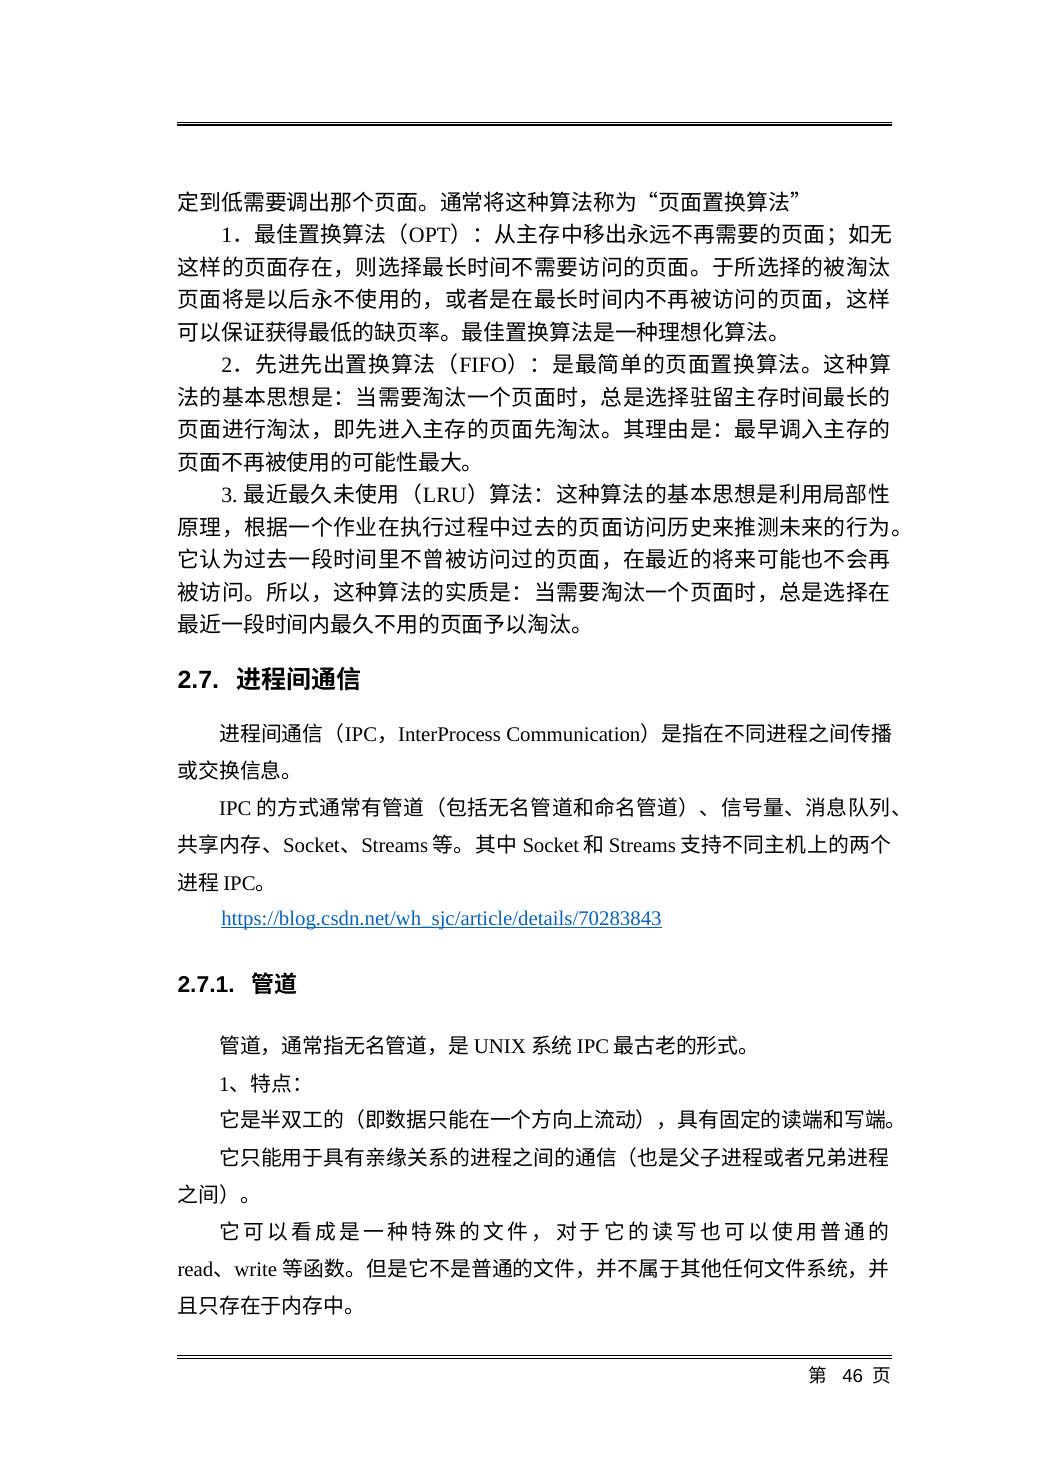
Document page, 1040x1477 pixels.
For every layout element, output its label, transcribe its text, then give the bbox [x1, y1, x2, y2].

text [177, 184, 892, 217]
text 管道，通常指无名管道，是 UNIX 系统IPC最古老的形式。 [177, 1029, 892, 1061]
text 它只能用于具有亲缘关系的进程之间的通信（也是父子进程或者兄弟进程之间）。 [177, 1139, 892, 1209]
subtitle 管道 [177, 950, 892, 1015]
text 它可以看成是一种特殊的文件，对于它的读写也可以使用普通的read、write 等函数。但是它不是普通的文件，并不属于其他任何文件系统，并且只存在于内存中。 [177, 1214, 892, 1321]
text 1．最佳置换算法（OPT）：从主存中移出永远不再需要的页面；如无这样的页面存在，则选择最长时间不需要访问的页面。于所选择的被淘汰页面将是以后永不使用的，或者是在最长时间内不再被访问的页面，这样可以保证获得最低的缺页率。最佳置换算法是一种理想化算法。 [177, 217, 892, 347]
text 它是半双工的（即数据只能在一个方向上流动），具有固定的读端和写端。 [177, 1103, 892, 1135]
text 2．先进先出置换算法（FIFO）：是最简单的页面置换算法。这种算法的基本思想是：当需要淘汰一个页面时，总是选择驻留主存时间最长的页面进行淘汰，即先进入主存的页面先淘汰。其理由是：最早调入主存的页面不再被使用的可能性最大。 [177, 347, 892, 477]
text 3. 最近最久未使用（LRU）算法：这种算法的基本思想是利用局部性原理，根据一个作业在执行过程中过去的页面访问历史来推测未来的行为。它认为过去一段时间里不曾被访问过的页面，在最近的将来可能也不会再被访问。所以，这种算法的实质是：当需要淘汰一个页面时，总是选择在最近一段时间内最久不用的页面予以淘汰。 [177, 477, 892, 639]
text 进程间通信（IPC，InterProcess Communication）是指在不同进程之间传播或交换信息。 [177, 716, 892, 786]
subtitle 进程间通信 [177, 646, 892, 711]
text https://blog.csdn.net/wh_sjc/article/details/70283843 [177, 902, 892, 934]
text 1、特点： [177, 1066, 892, 1098]
text IPC的方式通常有管道（包括无名管道和命名管道）、信号量、消息队列、共享内存、Socket、Streams等。其中 Socket和Streams支持不同主机上的两个进程IPC。 [177, 790, 892, 897]
